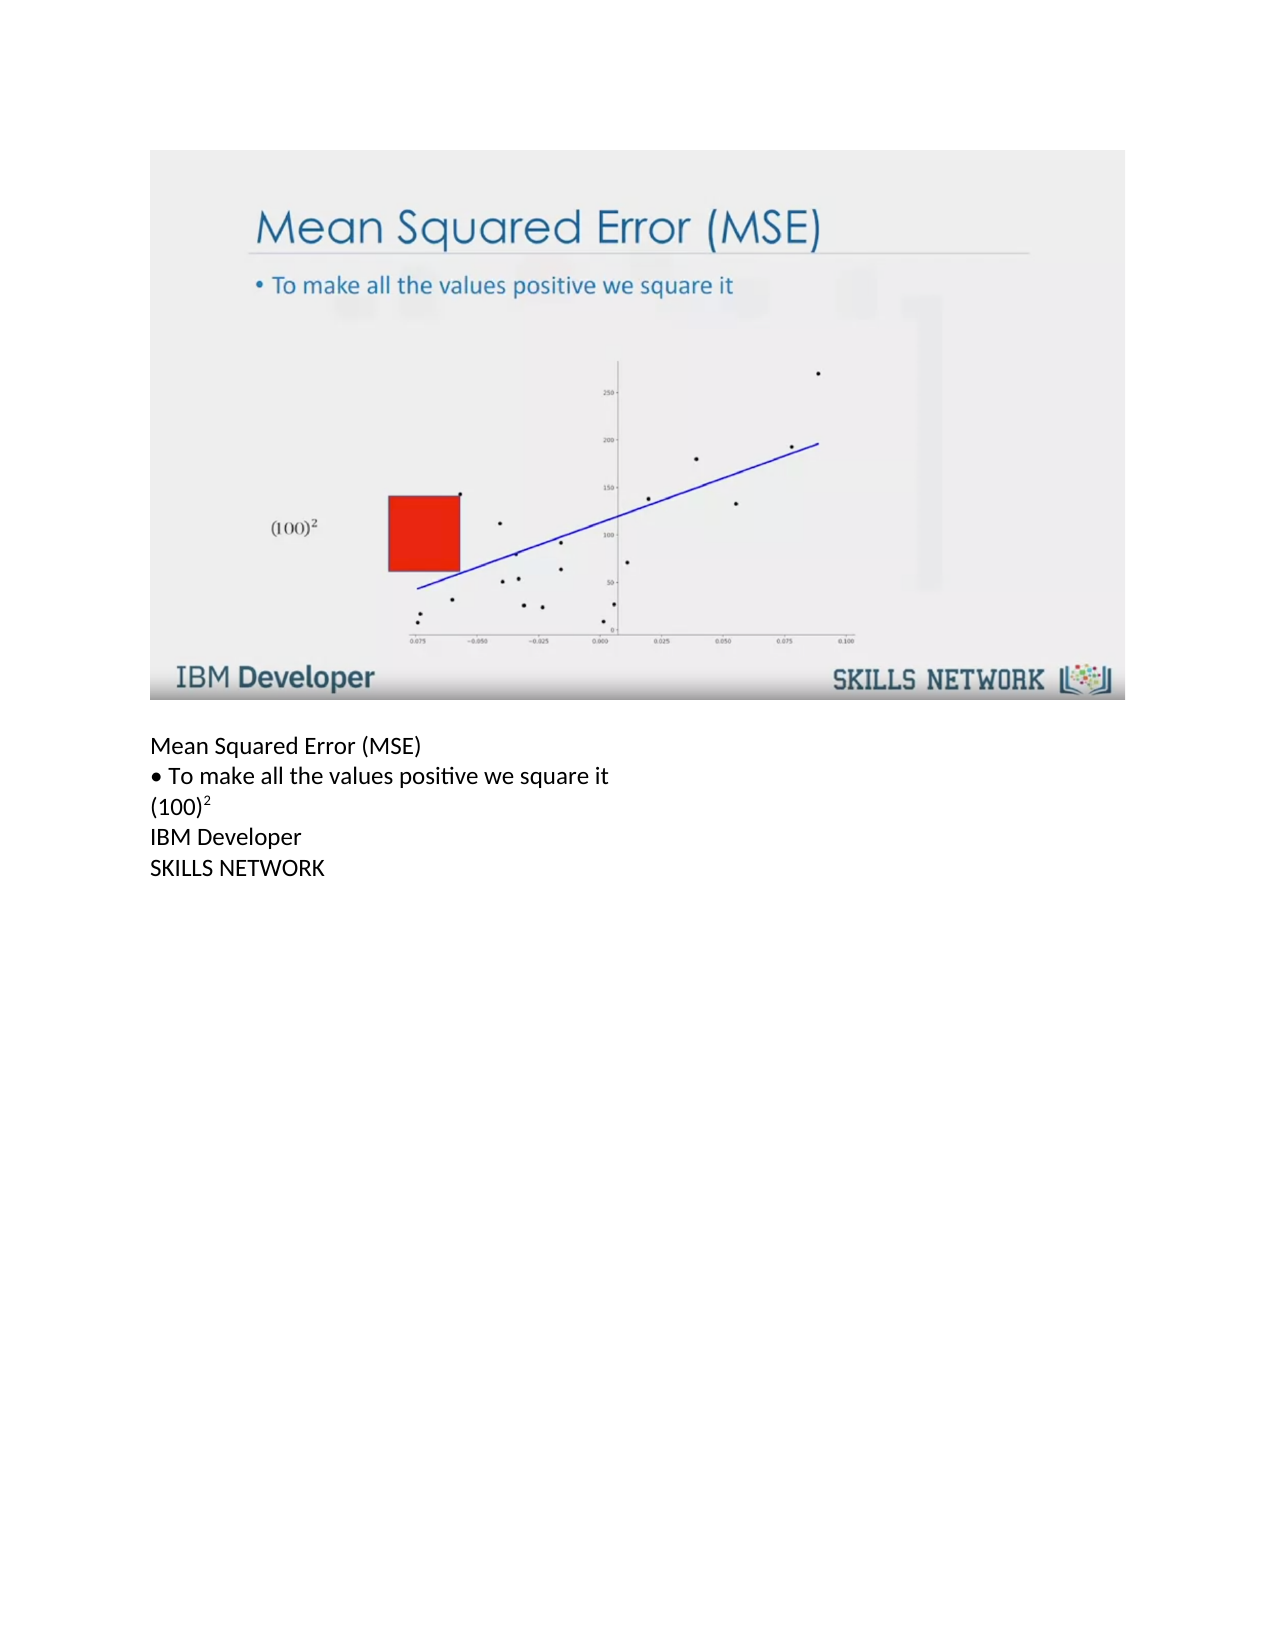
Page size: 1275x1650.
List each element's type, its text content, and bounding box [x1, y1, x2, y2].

picture [150, 150, 1125, 700]
text IBM Developer [150, 821, 1125, 852]
text (100)2 [150, 791, 1125, 821]
text Mean Squared Error (MSE) [150, 730, 1125, 760]
text SKILLS NETWORK [150, 852, 1125, 882]
text • To make all the values positive we square it [150, 760, 1125, 791]
